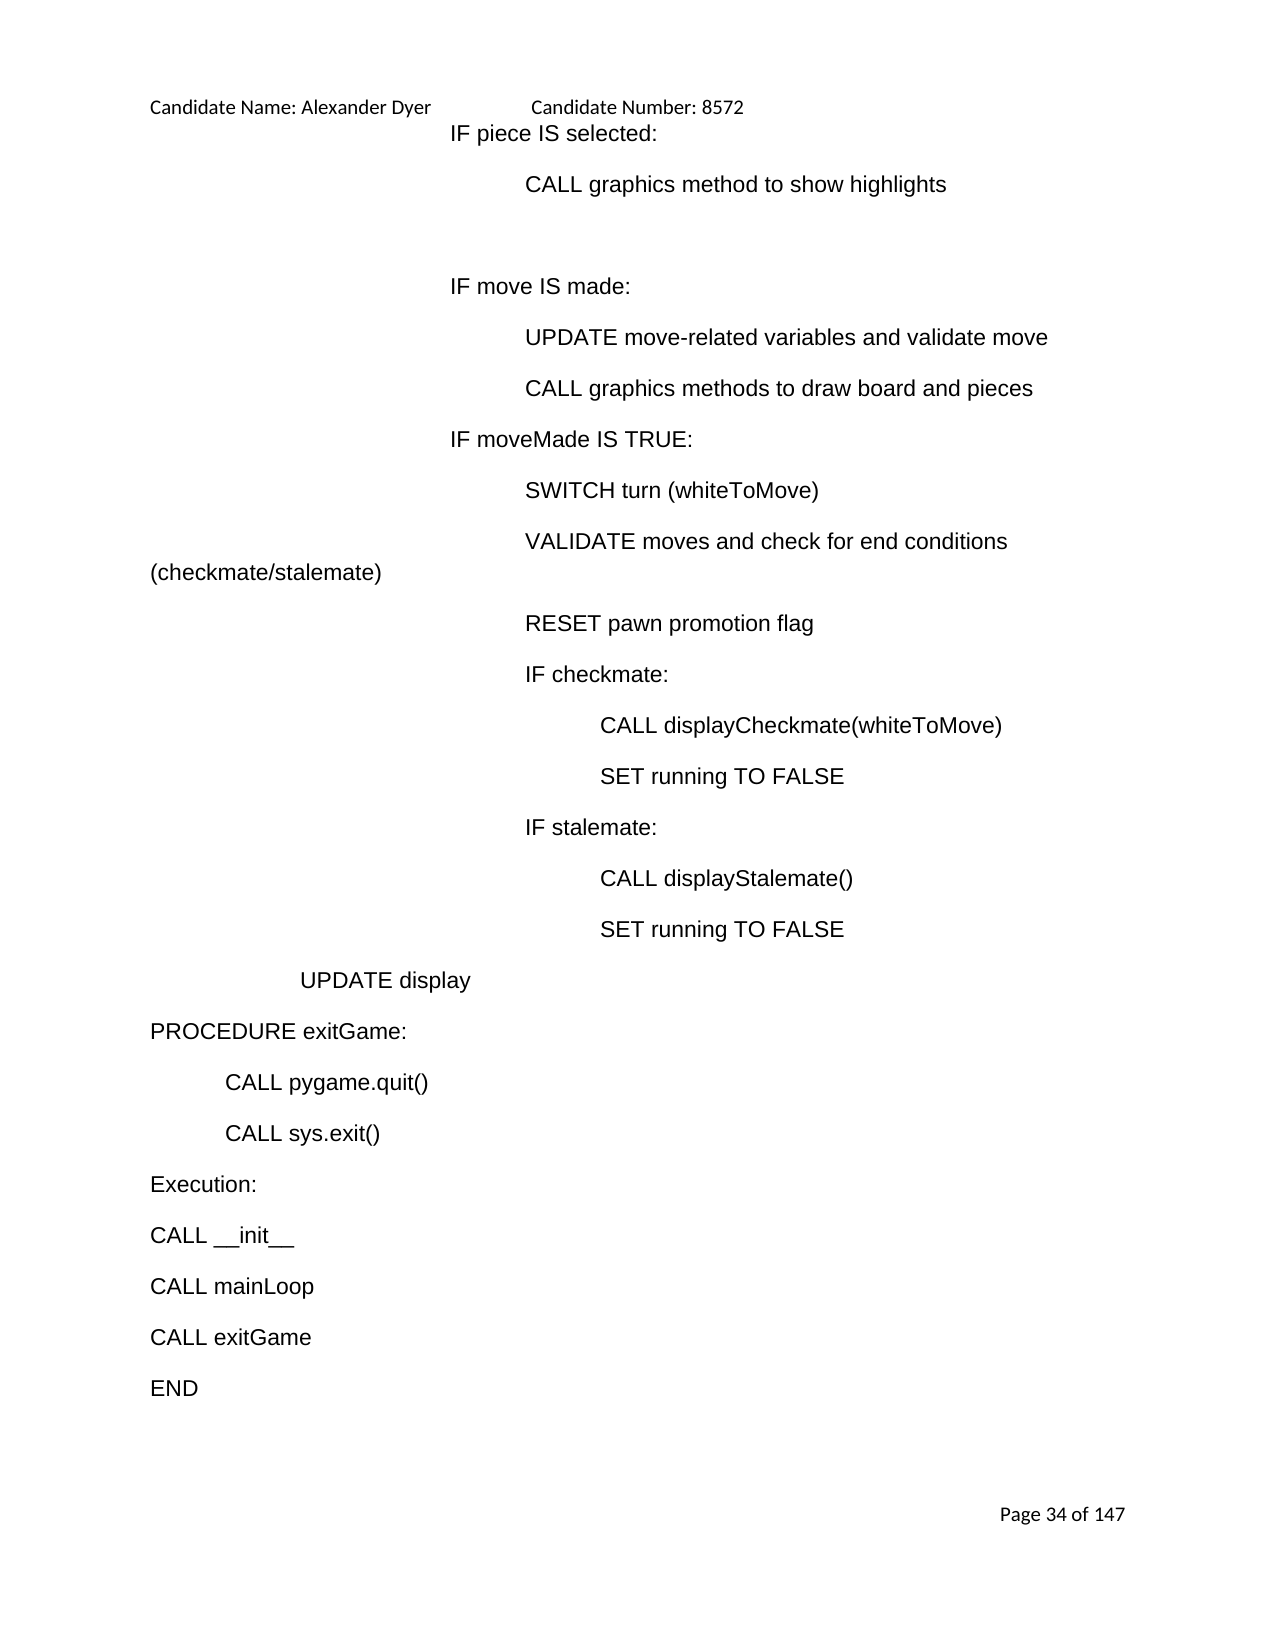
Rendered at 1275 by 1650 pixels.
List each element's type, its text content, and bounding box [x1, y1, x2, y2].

text CALL graphics methods to draw board and pieces [150, 375, 1125, 402]
text IF moveMade IS TRUE: [150, 426, 1125, 453]
text IF checkmate: [150, 661, 1125, 687]
text Execution: [150, 1171, 1125, 1197]
text CALL pygame.quit() [150, 1069, 1125, 1095]
text IF stalemate: [150, 814, 1125, 840]
text SET running TO FALSE [150, 916, 1125, 942]
text UPDATE display [150, 967, 1125, 993]
text END [150, 1375, 1125, 1402]
text CALL exitGame [150, 1324, 1125, 1351]
text CALL __init__ [150, 1222, 1125, 1248]
text IF piece IS selected: [150, 120, 1125, 146]
text CALL displayStalemate() [150, 865, 1125, 891]
text SWITCH turn (whiteToMove) [150, 477, 1125, 504]
text UPDATE move-related variables and validate move [150, 324, 1125, 351]
text CALL graphics method to show highlights [150, 171, 1125, 197]
text IF move IS made: [150, 273, 1125, 299]
text CALL sys.exit() [150, 1120, 1125, 1146]
text VALIDATE moves and check for end conditions (checkmate/stalemate) [150, 528, 1125, 585]
text RESET pawn promotion flag [150, 609, 1125, 636]
text CALL mainLoop [150, 1273, 1125, 1299]
text PROCEDURE exitGame: [150, 1018, 1125, 1044]
text CALL displayCheckmate(whiteToMove) [150, 712, 1125, 738]
text SET running TO FALSE [150, 763, 1125, 789]
